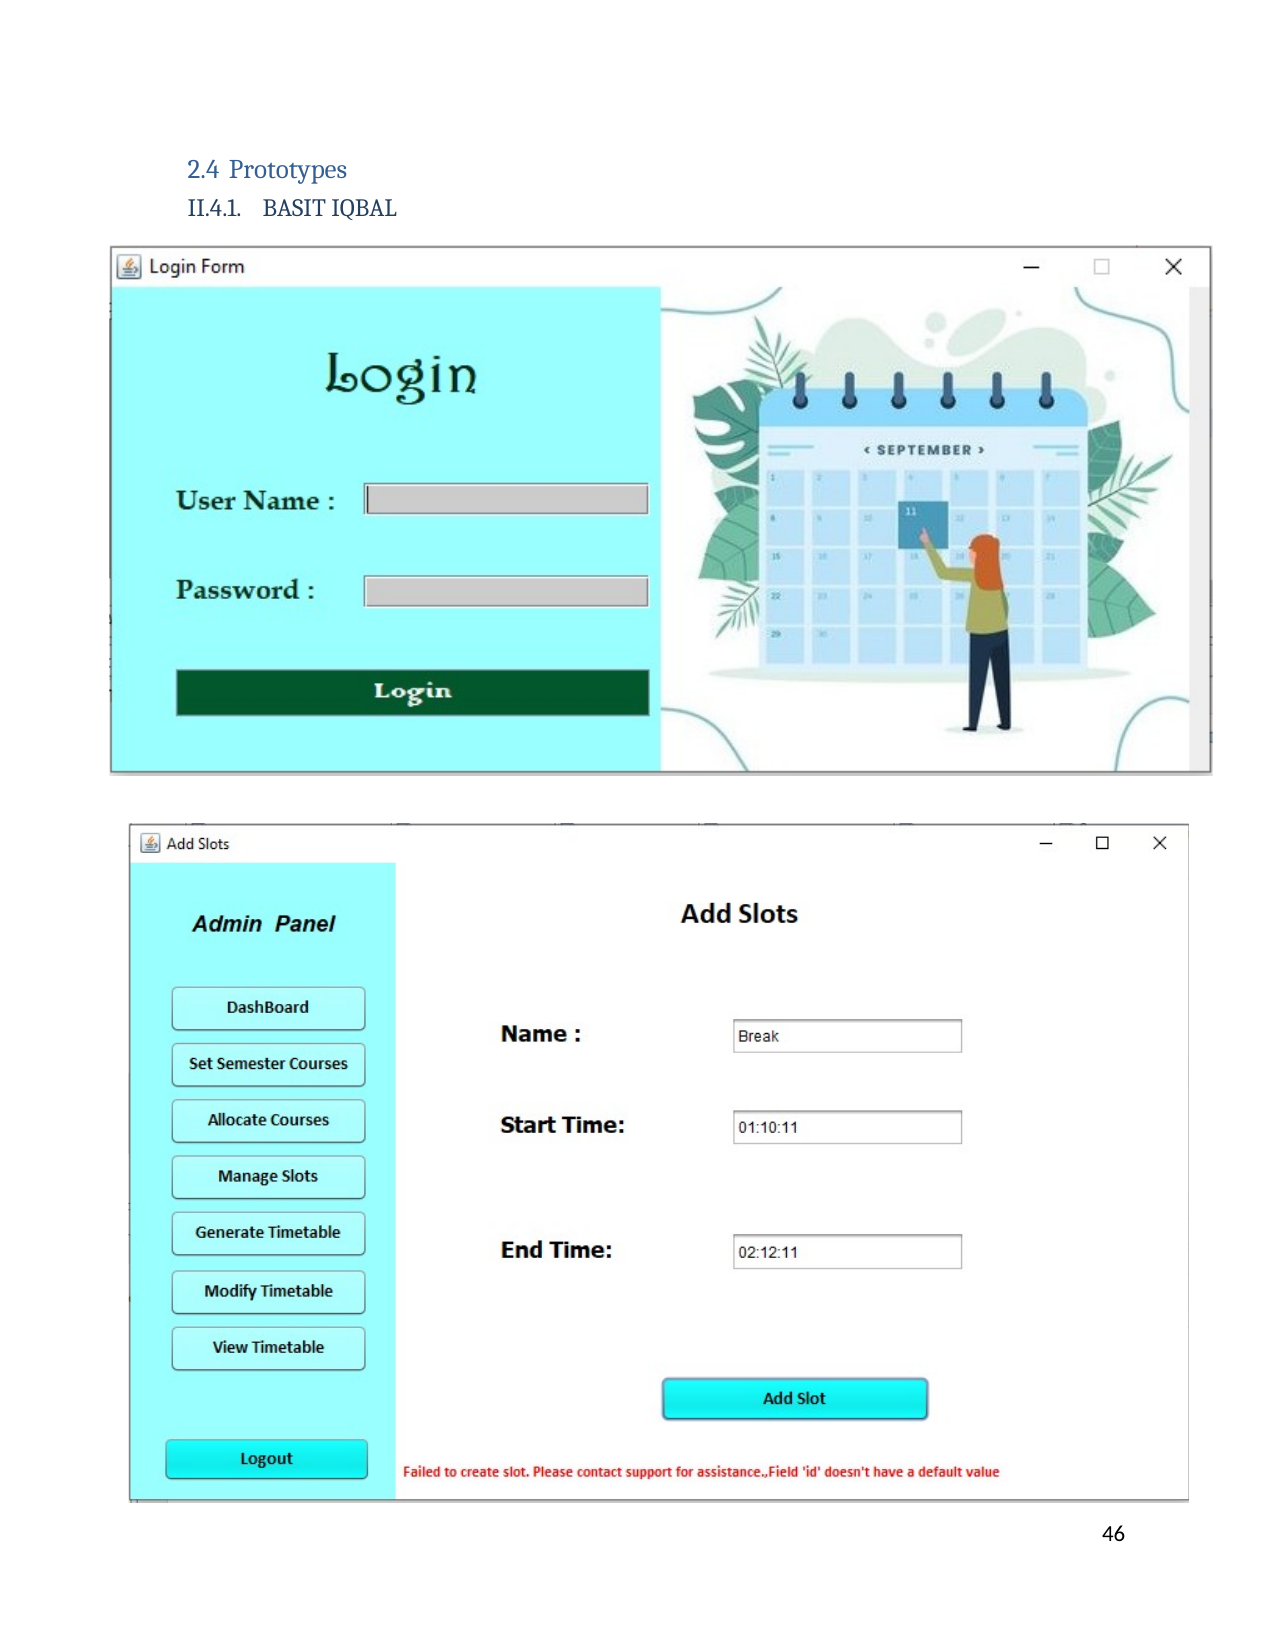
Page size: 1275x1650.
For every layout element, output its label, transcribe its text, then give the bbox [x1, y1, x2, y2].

subtitle BASIT IQBAL [187, 194, 1125, 223]
subtitle Prototypes [187, 154, 1125, 185]
picture [109, 245, 1213, 776]
picture [128, 823, 1189, 1503]
